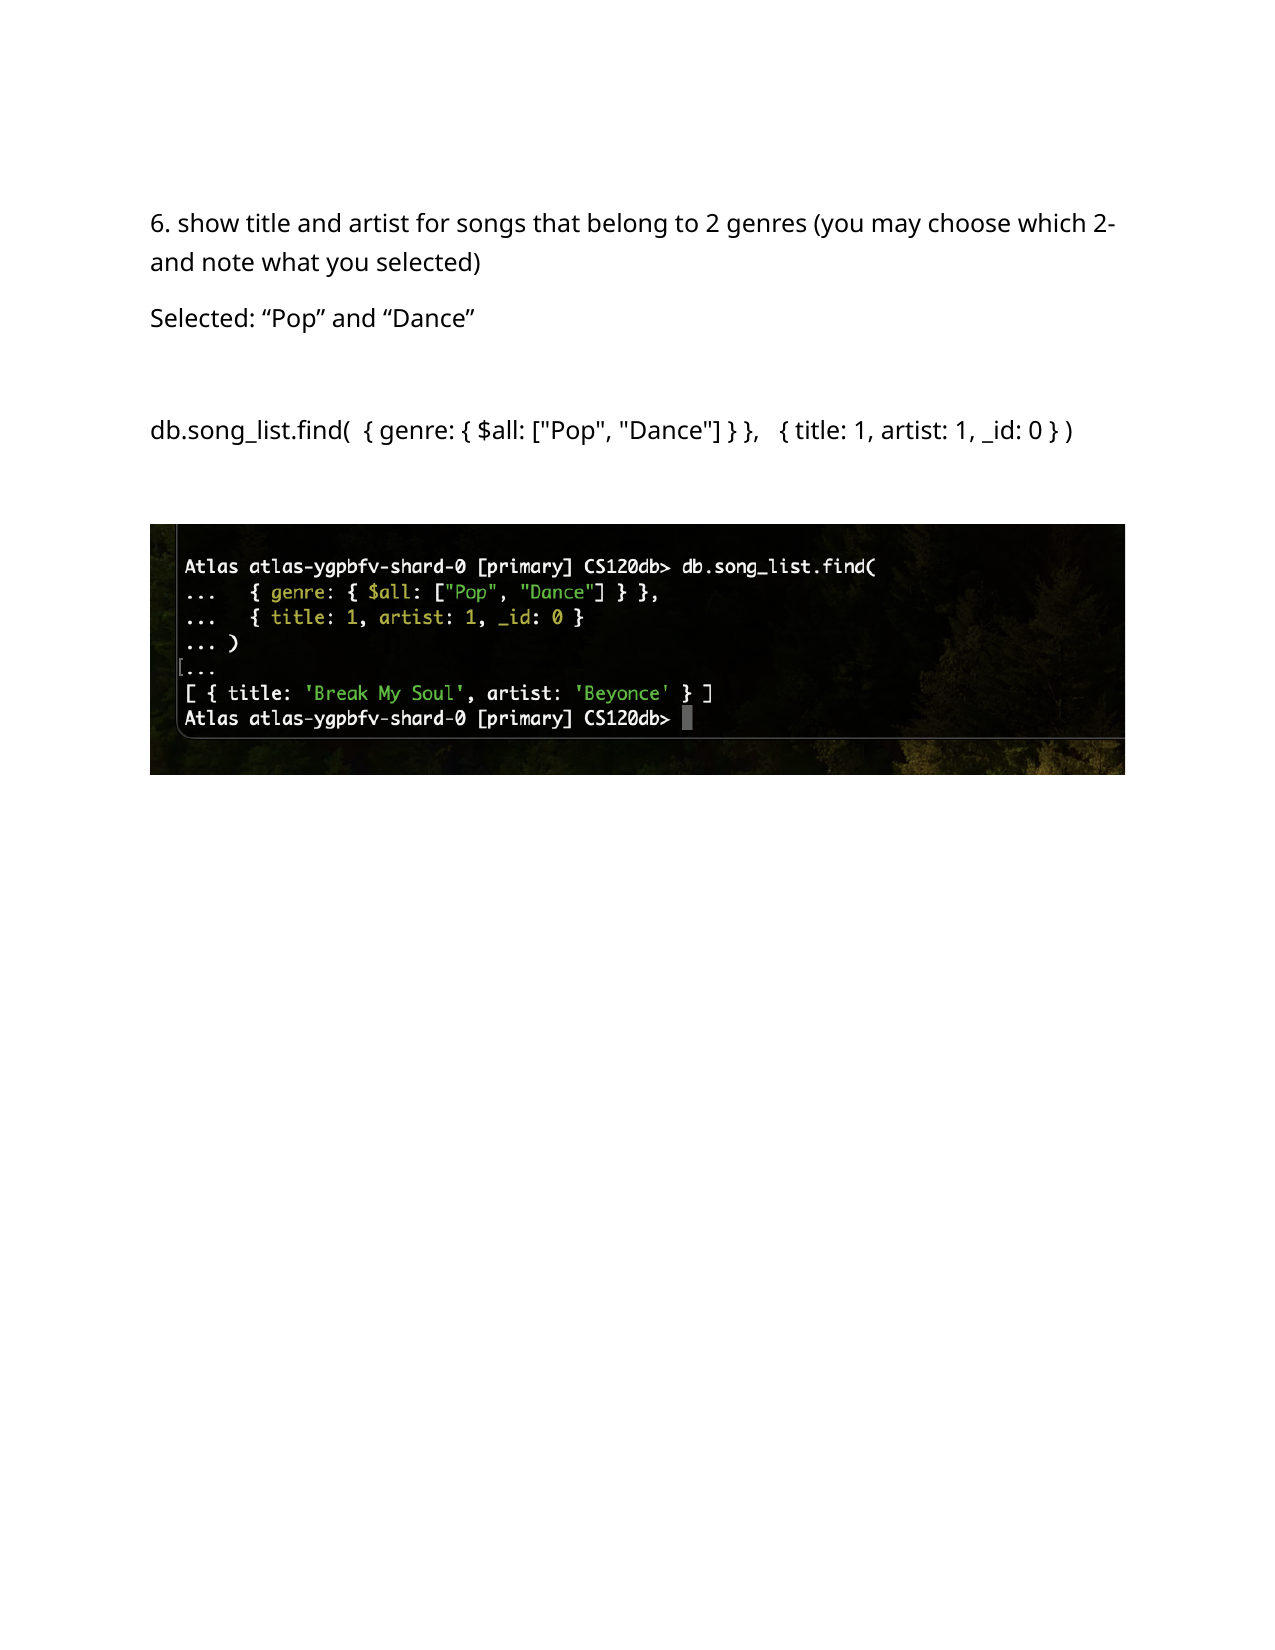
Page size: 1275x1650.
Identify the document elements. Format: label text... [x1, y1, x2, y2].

picture [150, 524, 1125, 775]
text Selected: “Pop” and “Dance” [150, 301, 1125, 335]
text 6. show title and artist for songs that belong to 2 genres (you may choose which 2- and note what you selected) [150, 206, 1125, 279]
text db.song_list.find( { genre: { $all: ["Pop", "Dance"] } }, { title: 1, artist: 1, _id: 0 } ) [150, 412, 1125, 447]
